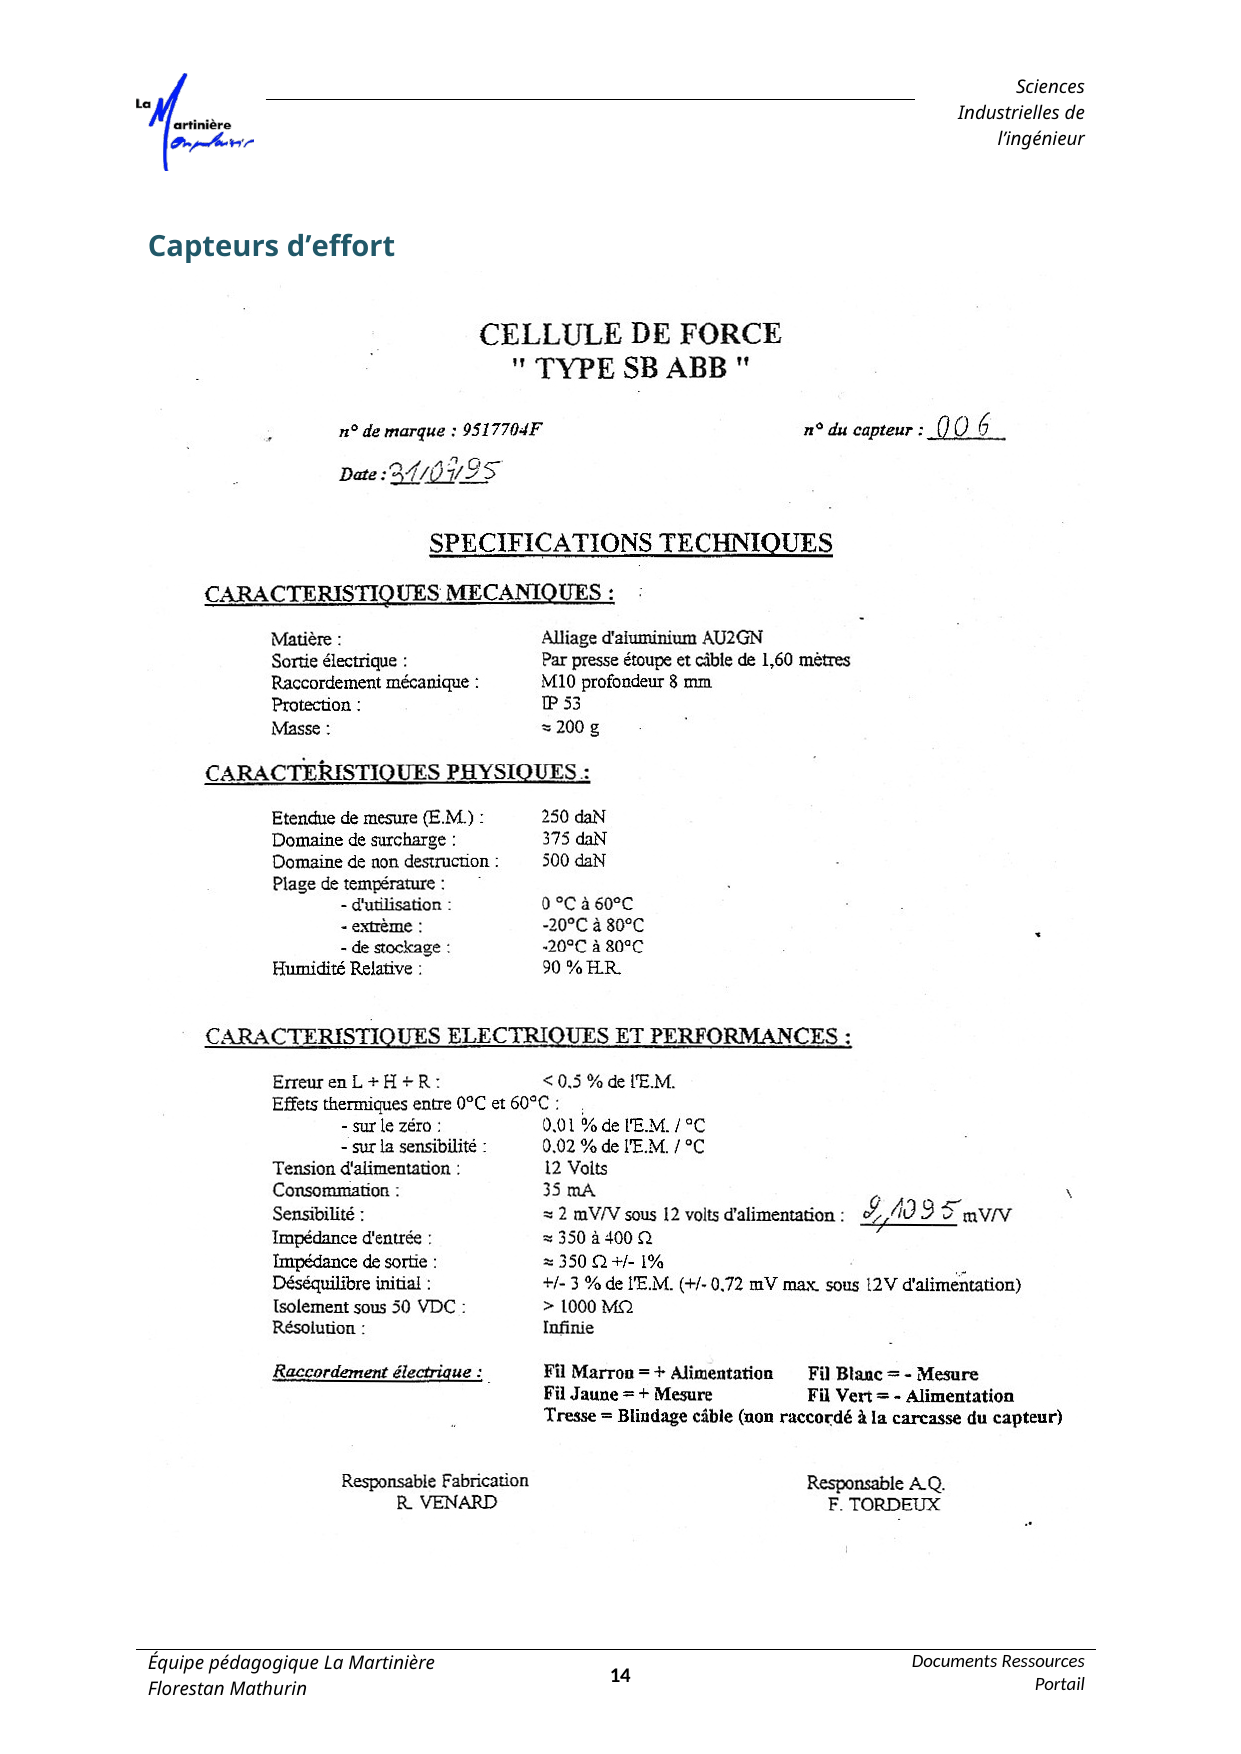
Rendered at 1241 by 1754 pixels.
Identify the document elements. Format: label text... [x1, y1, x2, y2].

picture [136, 73, 254, 171]
subtitle Capteurs d’effort [148, 226, 1093, 265]
picture [147, 271, 1090, 1572]
